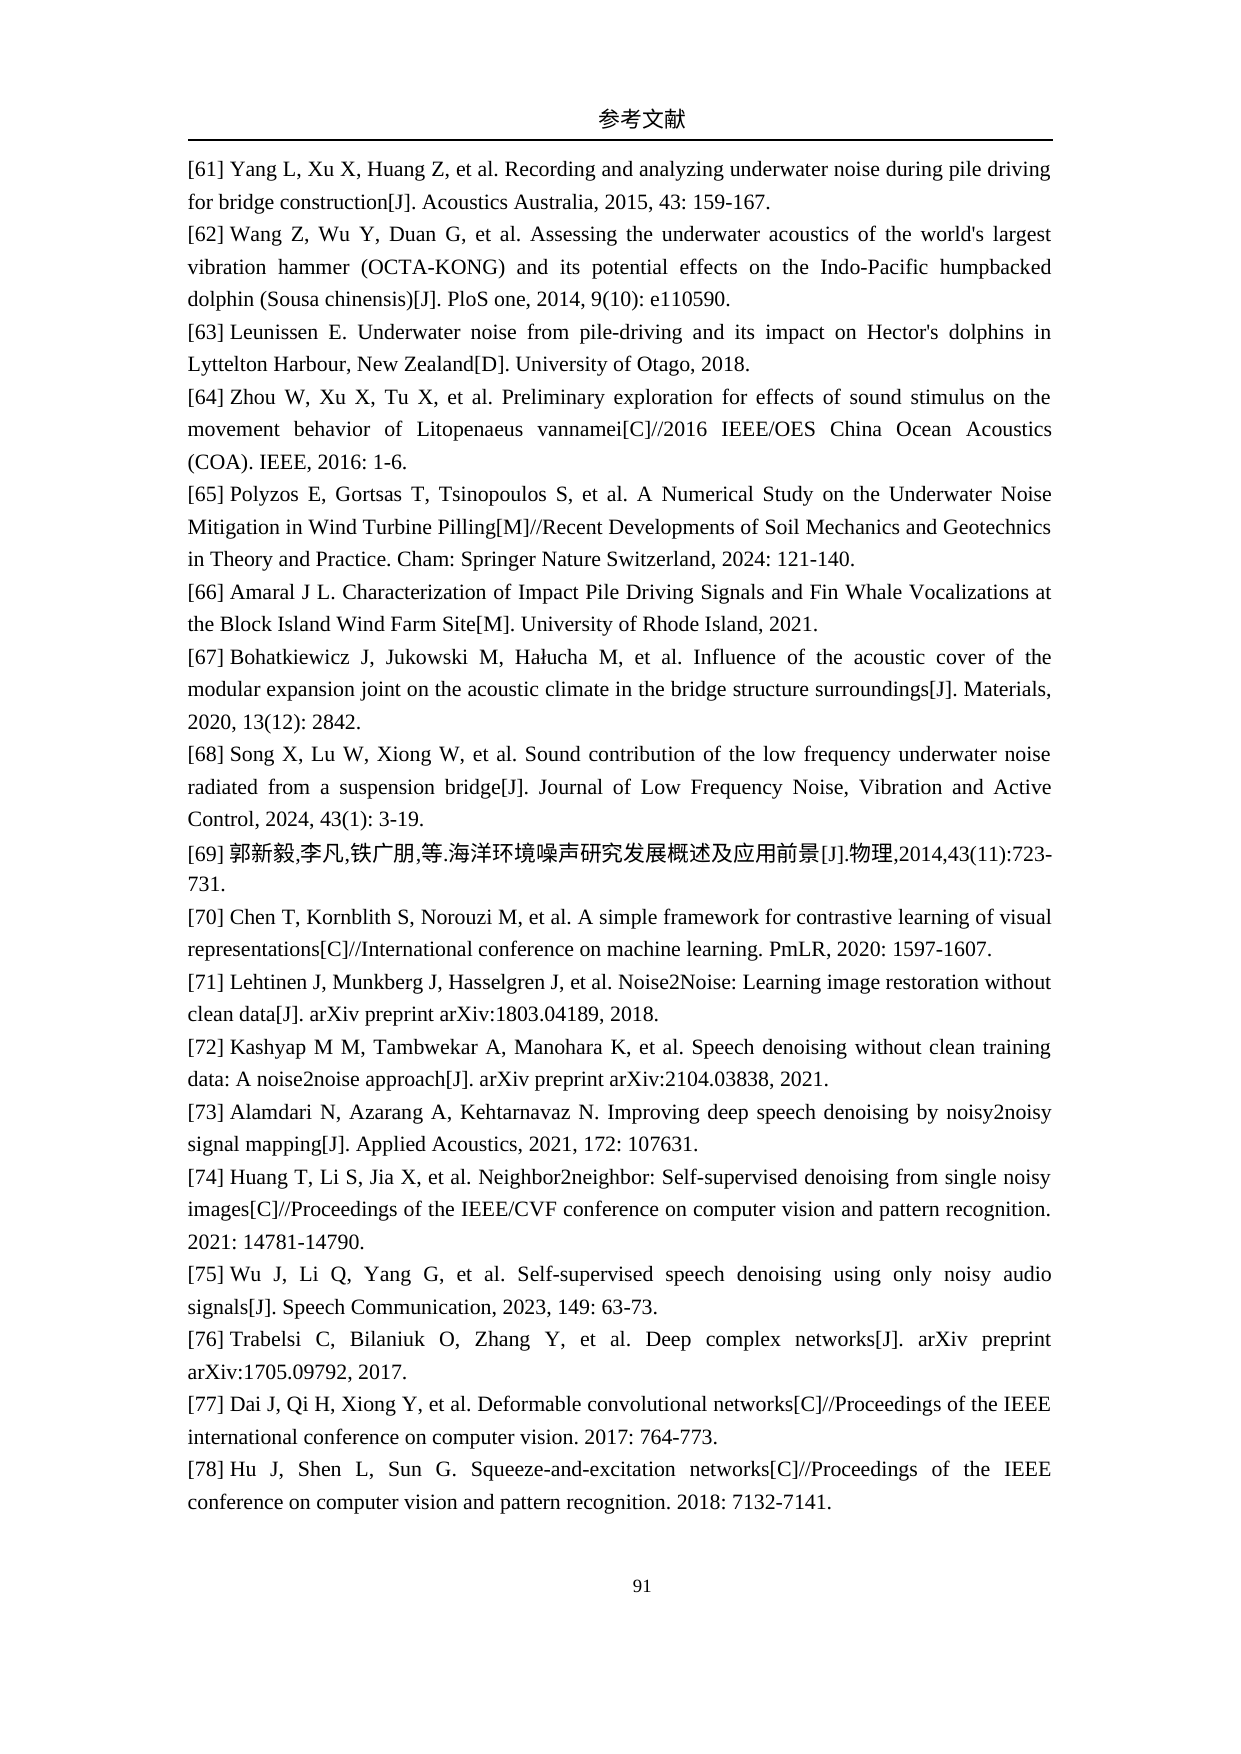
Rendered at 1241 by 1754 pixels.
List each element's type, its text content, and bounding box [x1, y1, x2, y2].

list Kashyap M M, Tambwekar A, Manohara K, et al. Speech denoising without clean training data: A noise2noise approach[J]. arXiv preprint arXiv:2104.03838, 2021. [187, 1030, 1053, 1095]
list Wang Z, Wu Y, Duan G, et al. Assessing the underwater acoustics of the world's largest vibration hammer (OCTA-KONG) and its potential effects on the Indo-Pacific humpbacked dolphin (Sousa chinensis)[J]. PloS one, 2014, 9(10): e110590. [187, 265, 1053, 315]
list Chen T, Kornblith S, Norouzi M, et al. A simple framework for contrastive learning of visual representations[C]//International conference on machine learning. PmLR, 2020: 1597-1607. [187, 900, 1053, 965]
list Huang T, Li S, Jia X, et al. Neighbor2neighbor: Self-supervised denoising from single noisy images[C]//Proceedings of the IEEE/CVF conference on computer vision and pattern recognition. 2021: 14781-14790. [187, 1160, 1053, 1258]
list 郭新毅,李凡,铁广朋,等.海洋环境噪声研究发展概述及应用前景[J].物理,2014,43(11):723-731. [187, 835, 1053, 900]
list Alamdari N, Azarang A, Kehtarnavaz N. Improving deep speech denoising by noisy2noisy signal mapping[J]. Applied Acoustics, 2021, 172: 107631. [187, 1095, 1053, 1160]
list Wu J, Li Q, Yang G, et al. Self-supervised speech denoising using only noisy audio signals[J]. Speech Communication, 2023, 149: 63-73. [187, 1258, 1053, 1323]
list Wang Z, Wu Y, Duan G, et al. Assessing the underwater acoustics of the world's largest vibration hammer (OCTA-KONG) and its potential effects on the Indo-Pacific humpbacked dolphin (Sousa chinensis)[J]. PloS one, 2014, 9(10): e110590. [187, 218, 1053, 264]
list Leunissen E. Underwater noise from pile-driving and its impact on Hector's dolphins in Lyttelton Harbour, New Zealand[D]. University of Otago, 2018. [187, 315, 1053, 380]
list Lehtinen J, Munkberg J, Hasselgren J, et al. Noise2Noise: Learning image restoration without clean data[J]. arXiv preprint arXiv:1803.04189, 2018. [187, 965, 1053, 1030]
list Bohatkiewicz J, Jukowski M, Hałucha M, et al. Influence of the acoustic cover of the modular expansion joint on the acoustic climate in the bridge structure surroundings[J]. Materials, 2020, 13(12): 2842. [187, 640, 1053, 738]
list Song X, Lu W, Xiong W, et al. Sound contribution of the low frequency underwater noise radiated from a suspension bridge[J]. Journal of Low Frequency Noise, Vibration and Active Control, 2024, 43(1): 3-19. [187, 738, 1053, 835]
list Dai J, Qi H, Xiong Y, et al. Deformable convolutional networks[C]//Proceedings of the IEEE international conference on computer vision. 2017: 764-773. [187, 1388, 1053, 1453]
list Amaral J L. Characterization of Impact Pile Driving Signals and Fin Whale Vocalizations at the Block Island Wind Farm Site[M]. University of Rhode Island, 2021. [187, 575, 1053, 640]
list Hu J, Shen L, Sun G. Squeeze-and-excitation networks[C]//Proceedings of the IEEE conference on computer vision and pattern recognition. 2018: 7132-7141. [187, 1453, 1053, 1518]
list Trabelsi C, Bilaniuk O, Zhang Y, et al. Deep complex networks[J]. arXiv preprint arXiv:1705.09792, 2017. [187, 1323, 1053, 1388]
list Zhou W, Xu X, Tu X, et al. Preliminary exploration for effects of sound stimulus on the movement behavior of Litopenaeus vannamei[C]//2016 IEEE/OES China Ocean Acoustics (COA). IEEE, 2016: 1-6. [187, 380, 1053, 478]
list Yang L, Xu X, Huang Z, et al. Recording and analyzing underwater noise during pile driving for bridge construction[J]. Acoustics Australia, 2015, 43: 159-167. [187, 153, 1053, 218]
list Polyzos E, Gortsas T, Tsinopoulos S, et al. A Numerical Study on the Underwater Noise Mitigation in Wind Turbine Pilling[M]//Recent Developments of Soil Mechanics and Geotechnics in Theory and Practice. Cham: Springer Nature Switzerland, 2024: 121-140. [187, 478, 1053, 575]
